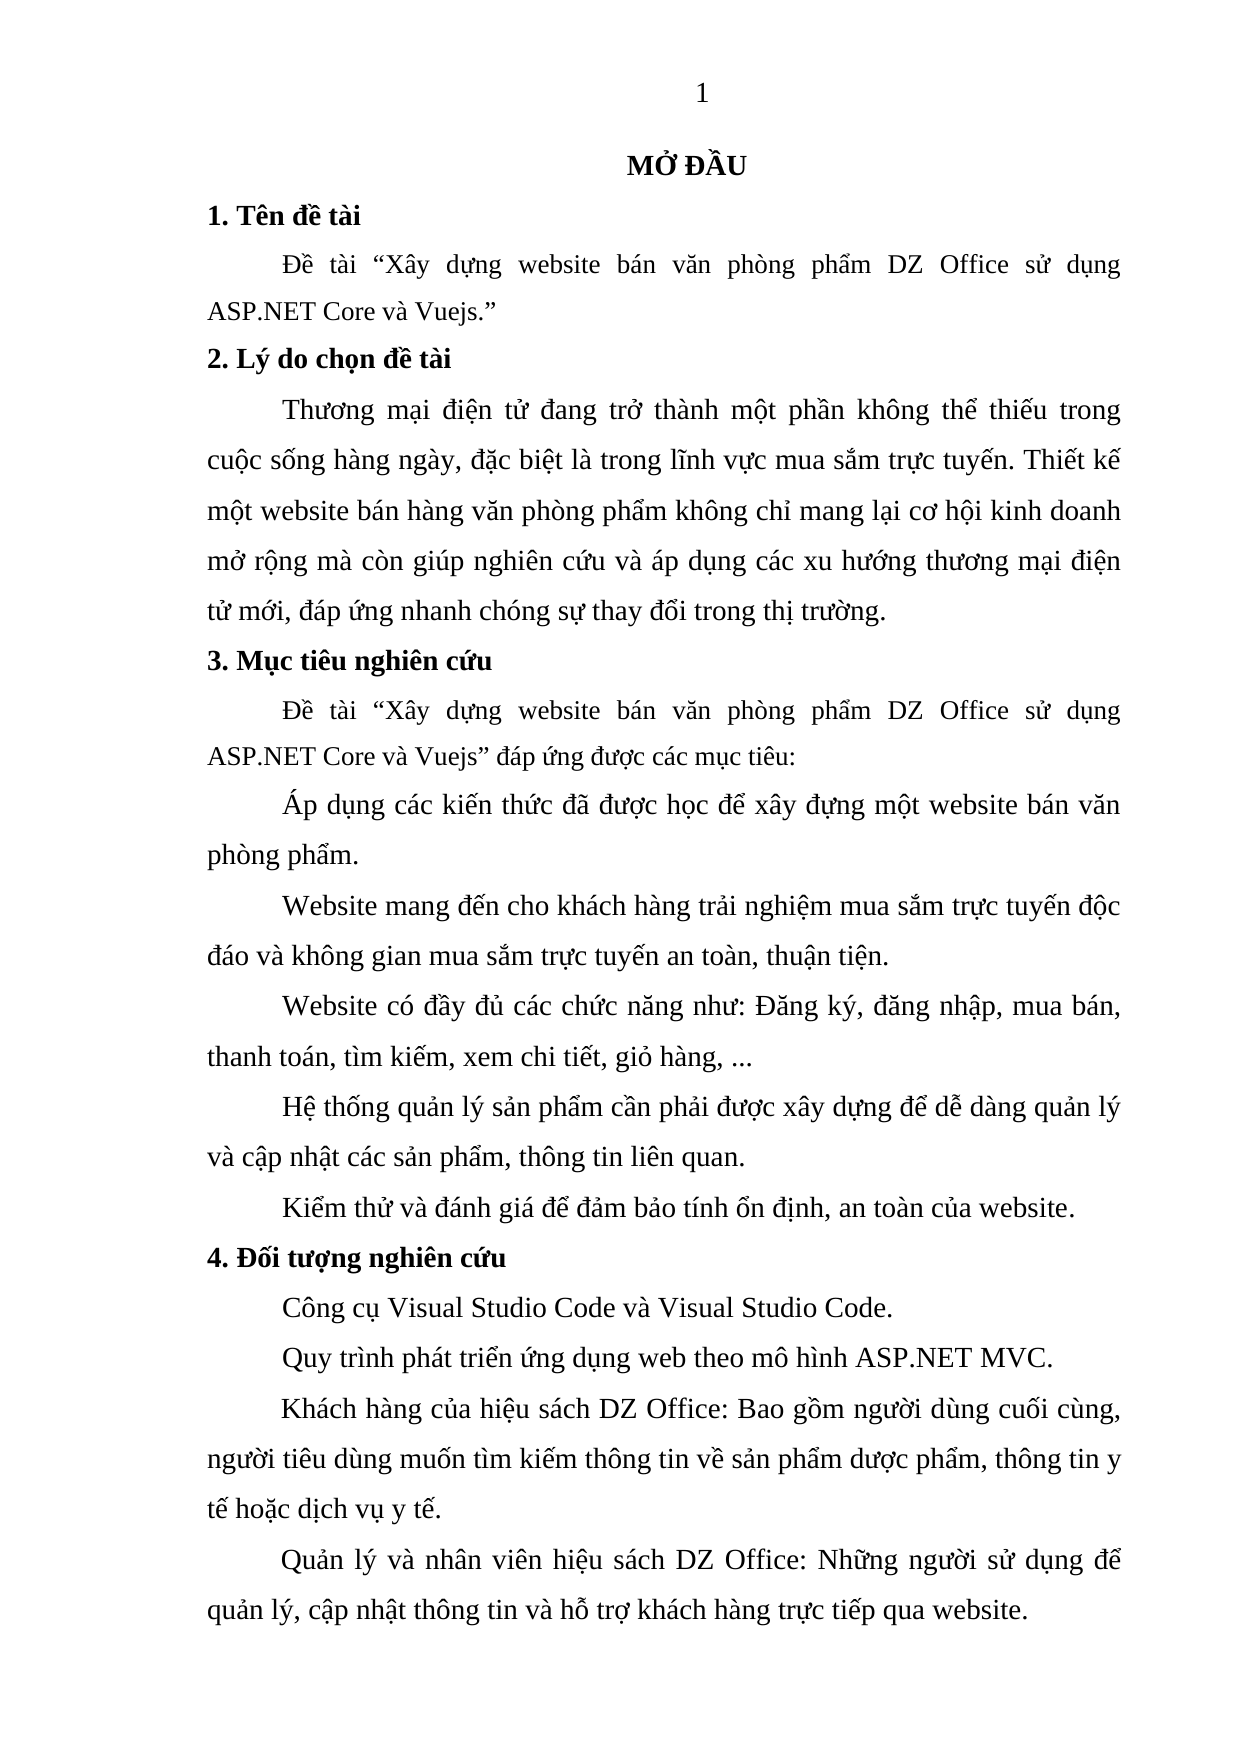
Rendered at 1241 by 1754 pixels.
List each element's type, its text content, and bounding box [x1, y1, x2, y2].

text Đề tài “Xây dựng website bán văn phòng phẩm DZ Office sử dụng ASP.NET Core và Vuejs” đáp ứng được các mục tiêu: [207, 694, 1122, 772]
text Hệ thống quản lý sản phẩm cần phải được xây dựng để dễ dàng quản lý và cập nhật các sản phẩm, thông tin liên quan. [207, 1089, 1122, 1173]
text Thương mại điện tử đang trở thành một phần không thể thiếu trong cuộc sống hàng ngày, đặc biệt là trong lĩnh vực mua sắm trực tuyến. Thiết kế một website bán hàng văn phòng phẩm không chỉ mang lại cơ hội kinh doanh mở rộng mà còn giúp nghiên cứu và áp dụng các xu hướng thương mại điện tử mới, đáp ứng nhanh chóng sự thay đổi trong thị trường. [207, 392, 1122, 627]
text 4. Đối tượng nghiên cứu [207, 1240, 1122, 1273]
text Quản lý và nhân viên hiệu sách DZ Office: Những người sử dụng để quản lý, cập nhật thông tin và hỗ trợ khách hàng trực tiếp qua website. [207, 1542, 1122, 1626]
text Áp dụng các kiến thức đã được học để xây đựng một website bán văn phòng phẩm. [207, 787, 1122, 871]
text 3. Mục tiêu nghiên cứu [207, 643, 1122, 677]
text 2. Lý do chọn đề tài [207, 342, 1122, 375]
text Đề tài “Xây dựng website bán văn phòng phẩm DZ Office sử dụng ASP.NET Core và Vuejs.” [207, 248, 1122, 326]
text 1. Tên đề tài [207, 198, 1122, 232]
text Khách hàng của hiệu sách DZ Office: Bao gồm người dùng cuối cùng, người tiêu dùng muốn tìm kiếm thông tin về sản phẩm dược phẩm, thông tin y tế hoặc dịch vụ y tế. [207, 1391, 1122, 1525]
text Công cụ Visual Studio Code và Visual Studio Code. [207, 1290, 1122, 1324]
text Kiểm thử và đánh giá để đảm bảo tính ổn định, an toàn của website. [207, 1190, 1122, 1223]
text Website có đầy đủ các chức năng như: Đăng ký, đăng nhập, mua bán, thanh toán, tìm kiếm, xem chi tiết, giỏ hàng, ... [207, 988, 1122, 1072]
text Quy trình phát triển ứng dụng web theo mô hình ASP.NET MVC. [207, 1341, 1122, 1374]
text Website mang đến cho khách hàng trải nghiệm mua sắm trực tuyến độc đáo và không gian mua sắm trực tuyến an toàn, thuận tiện. [207, 888, 1122, 972]
subtitle MỞ ĐẦU [252, 148, 1122, 181]
